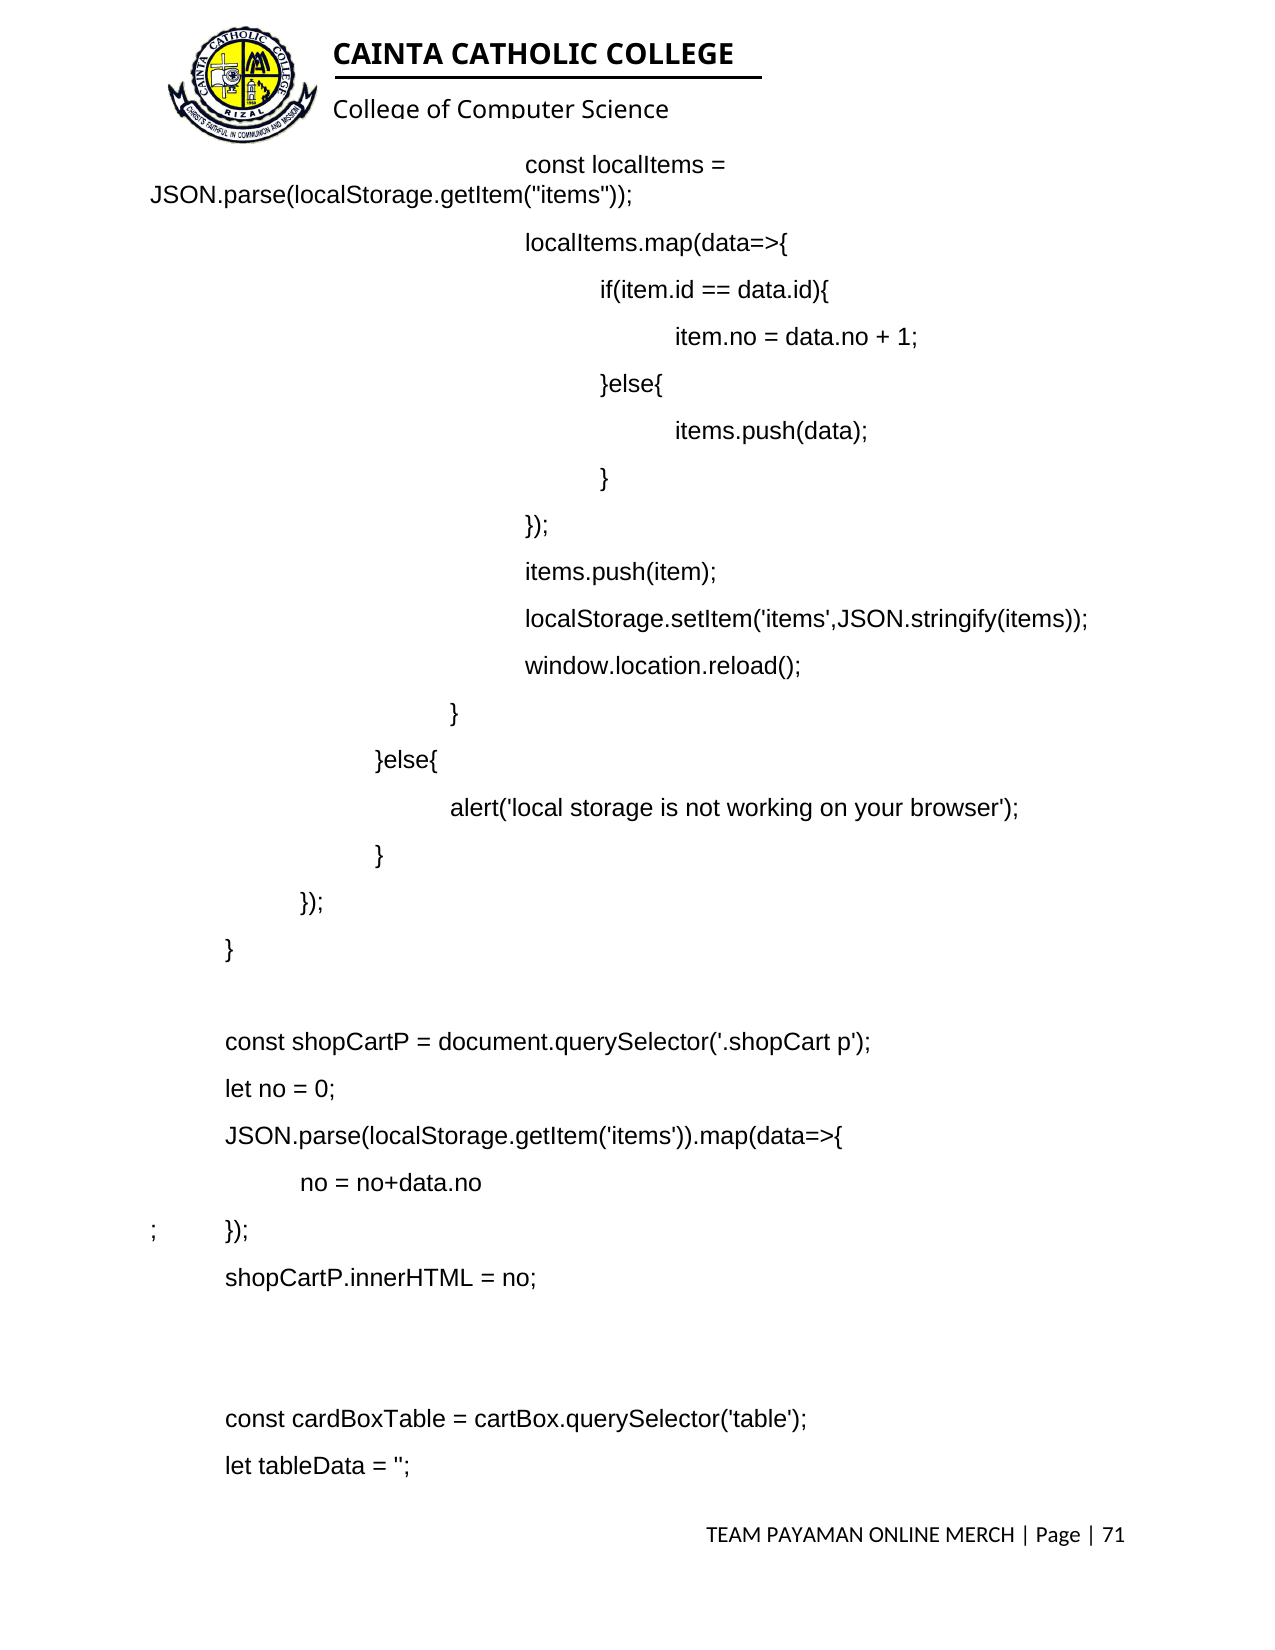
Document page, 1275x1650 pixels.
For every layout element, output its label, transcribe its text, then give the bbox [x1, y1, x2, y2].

text localStorage.setItem('items',JSON.stringify(items)); [150, 604, 1125, 633]
text const cardBoxTable = cartBox.querySelector('table'); [150, 1404, 1125, 1433]
text }else{ [150, 369, 1125, 397]
text } [150, 463, 1125, 492]
text JSON.parse(localStorage.getItem('items')).map(data=>{ [150, 1121, 1125, 1150]
text } [150, 934, 1125, 962]
text window.location.reload(); [150, 651, 1125, 680]
text no = no+data.no [150, 1168, 1125, 1197]
text alert('local storage is not working on your browser'); [150, 792, 1125, 821]
text item.no = data.no + 1; [150, 322, 1125, 350]
text if(item.id == data.id){ [150, 274, 1125, 303]
text ; }); [150, 1216, 1125, 1244]
text }else{ [150, 745, 1125, 774]
text shopCartP.innerHTML = no; [150, 1263, 1125, 1291]
text items.push(data); [150, 416, 1125, 444]
text const shopCartP = document.querySelector('.shopCart p'); [150, 1027, 1125, 1056]
text } [150, 698, 1125, 727]
text localItems.map(data=>{ [150, 227, 1125, 256]
text }); [150, 887, 1125, 915]
text }); [150, 510, 1125, 539]
text const localItems = JSON.parse(localStorage.getItem("items")); [150, 150, 1125, 209]
picture [167, 26, 318, 144]
text let tableData = ''; [150, 1451, 1125, 1480]
text items.push(item); [150, 557, 1125, 586]
text } [150, 839, 1125, 868]
text let no = 0; [150, 1074, 1125, 1103]
